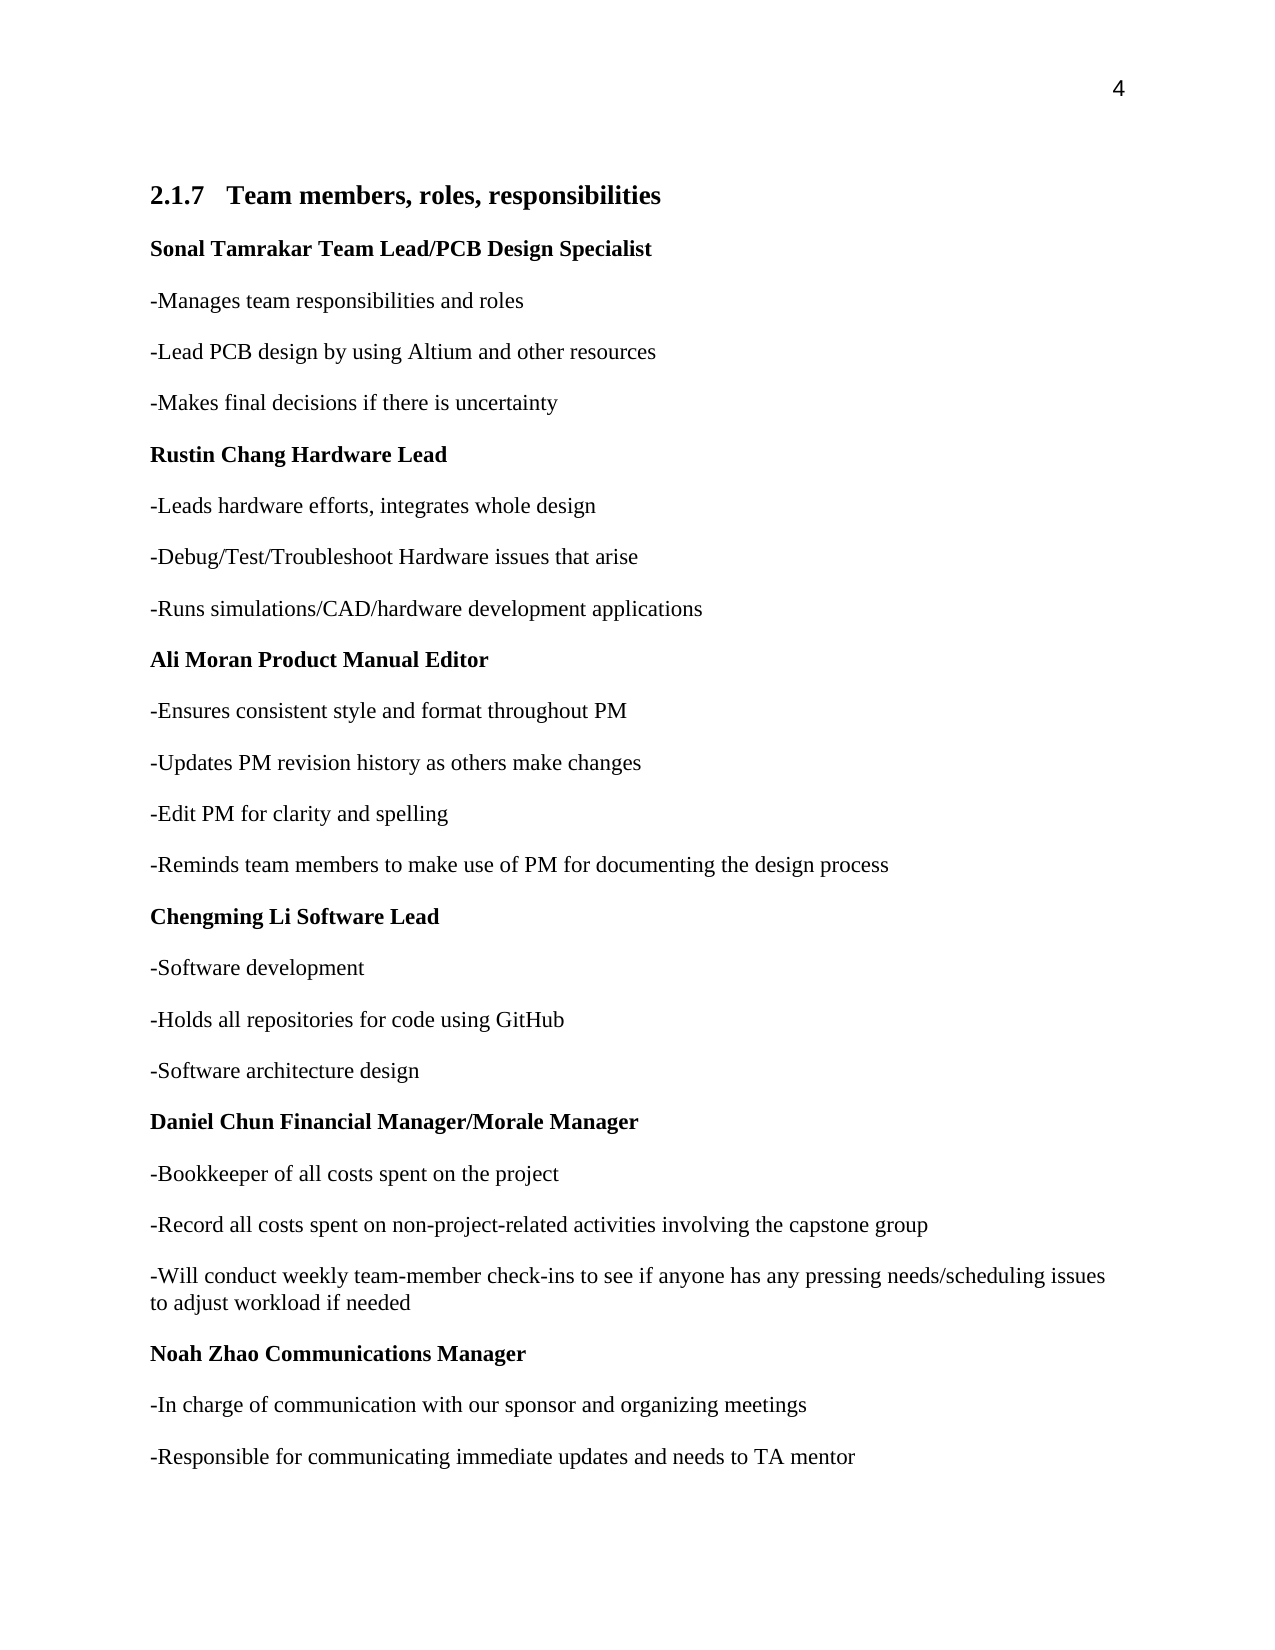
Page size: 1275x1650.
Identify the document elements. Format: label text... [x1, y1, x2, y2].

text Daniel Chun Financial Manager/Morale Manager [150, 1108, 1125, 1135]
text -Software development [150, 954, 1125, 981]
text -Updates PM revision history as others make changes [150, 749, 1125, 775]
text Ali Moran Product Manual Editor [150, 646, 1125, 672]
text -Lead PCB design by using Altium and other resources [150, 338, 1125, 364]
text -Will conduct weekly team-member check-ins to see if anyone has any pressing needs/scheduling issues to adjust workload if needed [150, 1262, 1125, 1315]
text -Ensures consistent style and format throughout PM [150, 697, 1125, 724]
text Sonal Tamrakar Team Lead/PCB Design Specialist [150, 235, 1125, 262]
text Chengming Li Software Lead [150, 903, 1125, 929]
text -Debug/Test/Troubleshoot Hardware issues that arise [150, 543, 1125, 570]
subtitle 2.1.7 Team members, roles, responsibilities [150, 179, 1125, 210]
text -Responsible for communicating immediate updates and needs to TA mentor [150, 1443, 1125, 1469]
text -Makes final decisions if there is uncertainty [150, 389, 1125, 416]
text -Record all costs spent on non-project-related activities involving the capstone group [150, 1211, 1125, 1237]
text Rustin Chang Hardware Lead [150, 441, 1125, 467]
text Noah Zhao Communications Manager [150, 1340, 1125, 1366]
text -In charge of communication with our sponsor and organizing meetings [150, 1391, 1125, 1418]
text -Bookkeeper of all costs spent on the project [150, 1160, 1125, 1186]
text -Edit PM for clarity and spelling [150, 800, 1125, 827]
text -Software architecture design [150, 1057, 1125, 1083]
text -Leads hardware efforts, integrates whole design [150, 492, 1125, 518]
text -Reminds team members to make use of PM for documenting the design process [150, 852, 1125, 878]
text -Holds all repositories for code using GitHub [150, 1006, 1125, 1032]
text -Runs simulations/CAD/hardware development applications [150, 595, 1125, 621]
text -Manages team responsibilities and roles [150, 287, 1125, 313]
